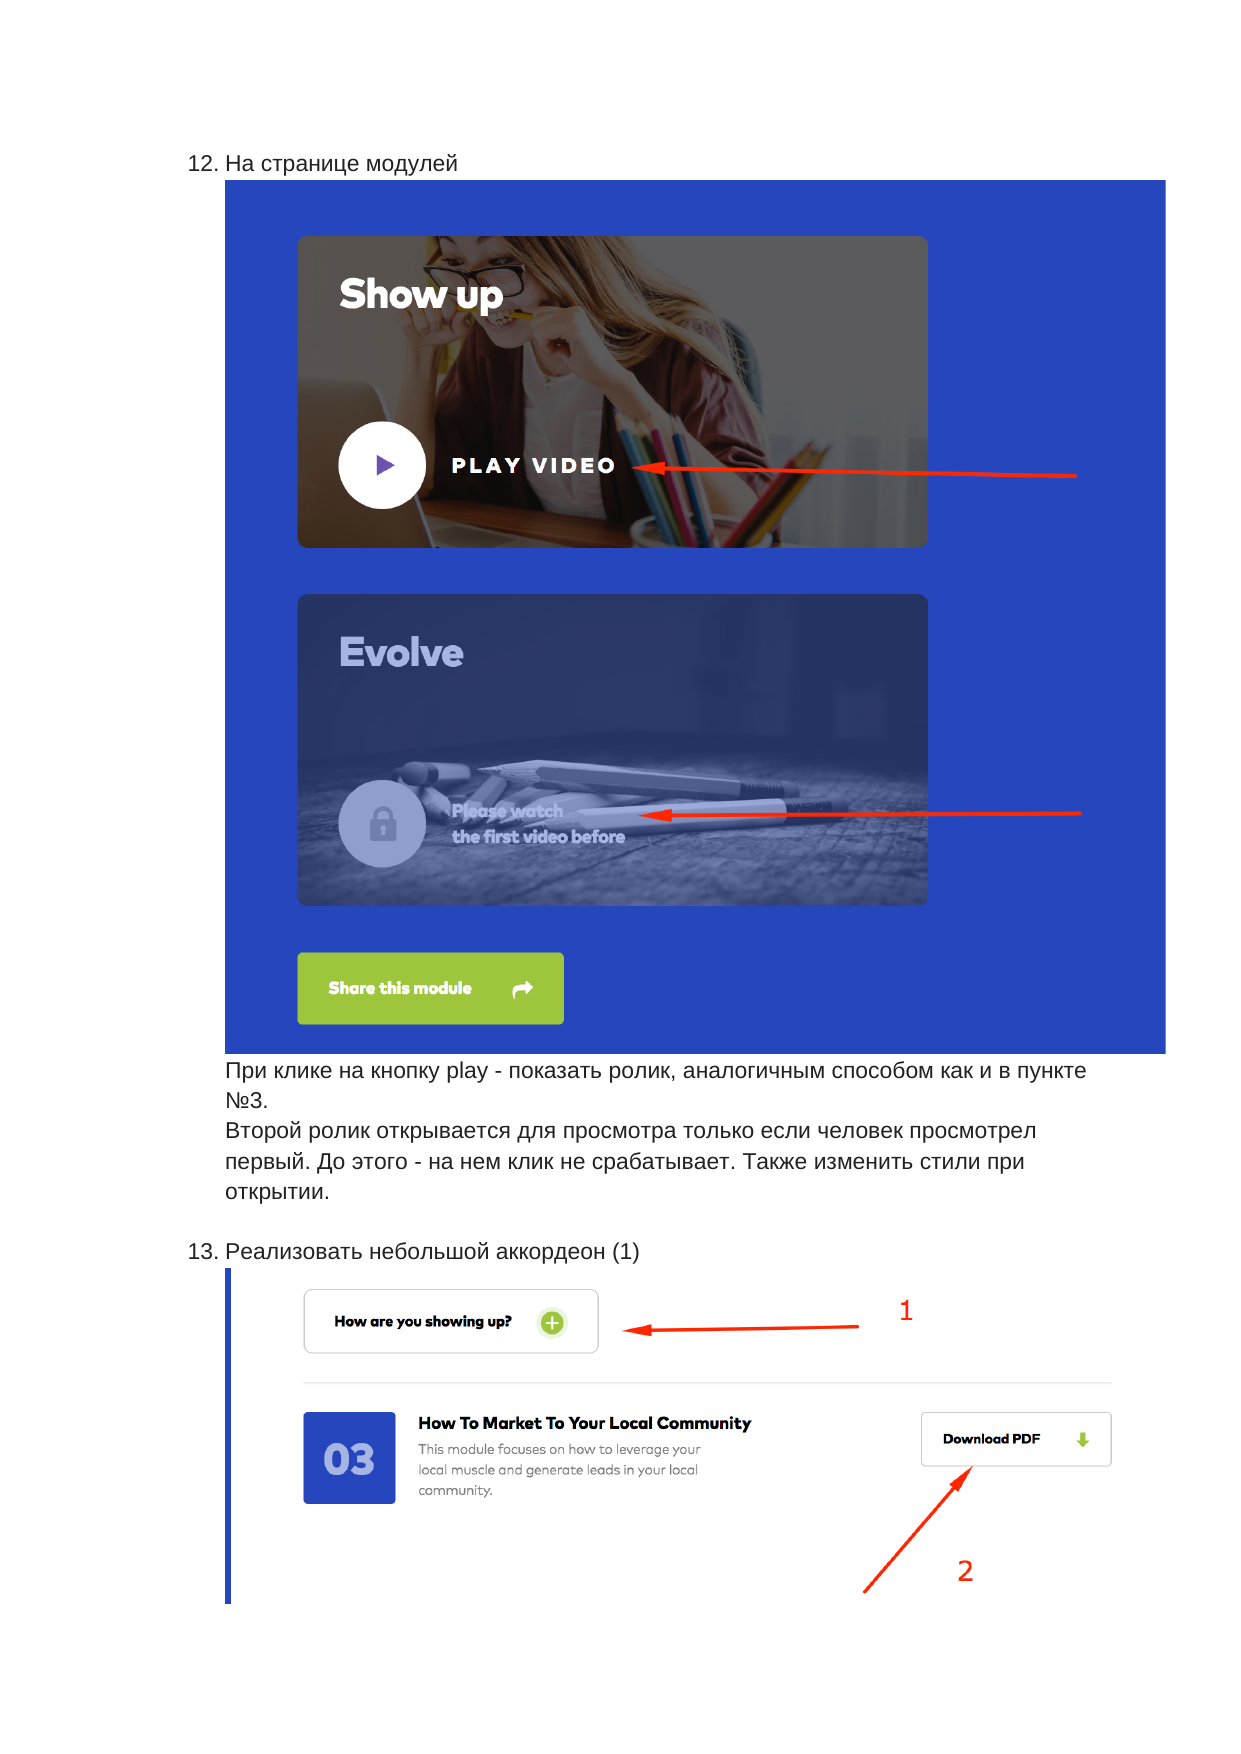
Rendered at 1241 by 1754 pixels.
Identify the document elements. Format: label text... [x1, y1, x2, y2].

picture [225, 1268, 1166, 1604]
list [187, 1238, 1090, 1604]
picture [225, 180, 1166, 1054]
